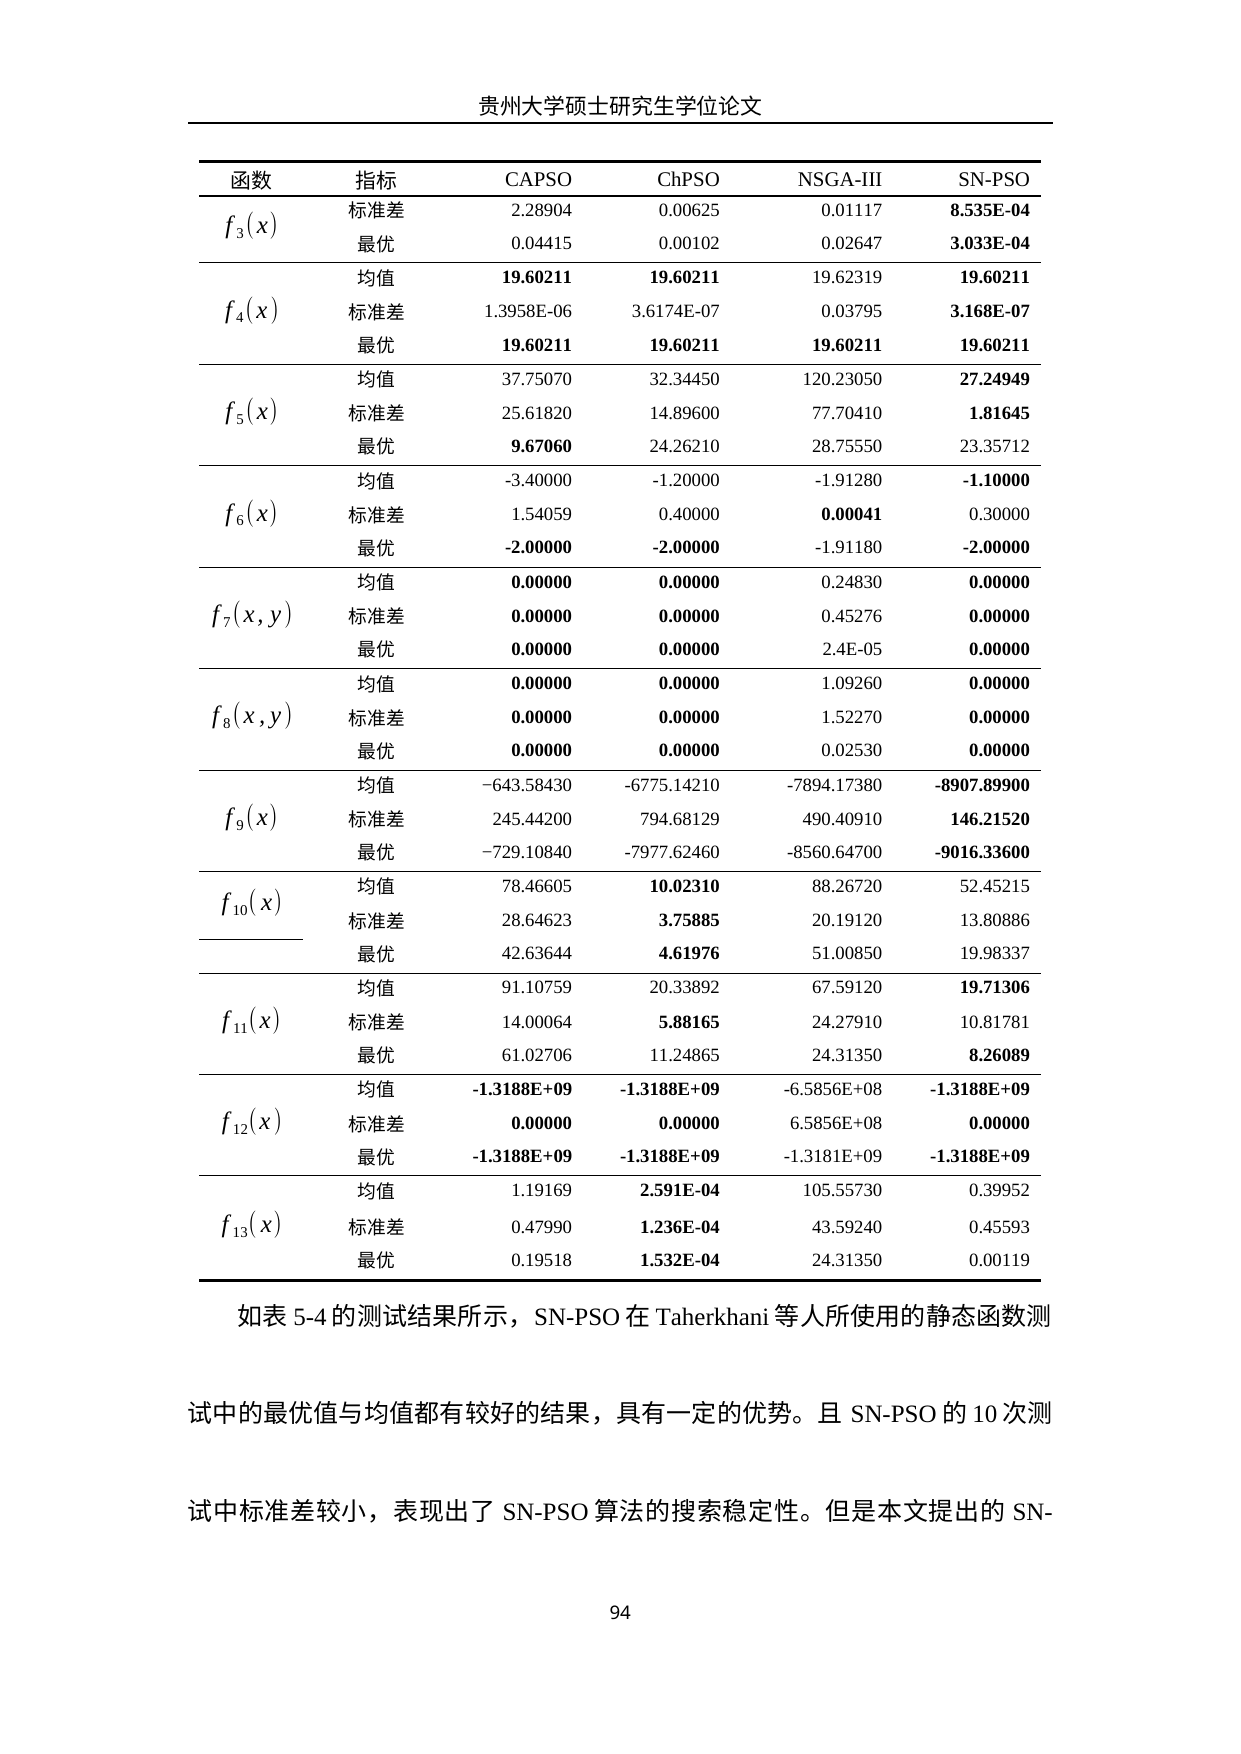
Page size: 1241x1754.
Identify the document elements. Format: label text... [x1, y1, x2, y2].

table_cell [199, 872, 303, 939]
table_cell 标准差 [303, 197, 450, 229]
table_cell 均值 [303, 568, 450, 601]
table_cell 0.00000 [450, 635, 583, 668]
table_cell -7894.17380 [731, 771, 893, 804]
table_cell 0.00000 [583, 635, 731, 668]
table_cell 5.88165 [583, 1007, 731, 1041]
table_cell 最优 [303, 736, 450, 769]
table_header ChPSO [583, 163, 731, 195]
table_cell [199, 771, 303, 871]
table_cell 均值 [303, 771, 450, 804]
table_cell 10.81781 [893, 1007, 1041, 1041]
table_cell 19.60211 [450, 263, 583, 296]
table_cell 0.00000 [893, 1108, 1041, 1142]
table_cell 0.04415 [450, 229, 583, 262]
table_cell [199, 263, 303, 364]
table_cell 6.5856E+08 [731, 1108, 893, 1142]
table_cell -8907.89900 [893, 771, 1041, 804]
table_cell 均值 [303, 1176, 450, 1209]
table_cell 0.00625 [583, 197, 731, 229]
table_cell 24.27910 [731, 1007, 893, 1041]
table_cell 794.68129 [583, 804, 731, 838]
table_cell 77.70410 [731, 398, 893, 432]
table_cell 19.71306 [893, 974, 1041, 1007]
table_cell 标准差 [303, 702, 450, 736]
table_cell -1.10000 [893, 466, 1041, 499]
table_cell 14.89600 [583, 398, 731, 432]
table_cell -6775.14210 [583, 771, 731, 804]
table_cell 0.00000 [450, 736, 583, 769]
table_cell 13.80886 [893, 905, 1041, 939]
table_cell 19.98337 [893, 939, 1041, 972]
table_cell 均值 [303, 872, 450, 905]
table_cell 19.62319 [731, 263, 893, 296]
table_cell 0.00000 [583, 601, 731, 635]
table_cell 1.19169 [450, 1176, 583, 1209]
table_cell 24.26210 [583, 432, 731, 465]
table_cell -1.3188E+09 [583, 1142, 731, 1175]
table_cell 0.00102 [583, 229, 731, 262]
table_cell 0.00119 [893, 1246, 1041, 1279]
table_cell -2.00000 [583, 534, 731, 567]
table_cell -7977.62460 [583, 838, 731, 871]
table_cell 1.81645 [893, 398, 1041, 432]
table_header 指标 [303, 163, 450, 195]
table_cell 0.39952 [893, 1176, 1041, 1209]
table_cell 2.28904 [450, 197, 583, 229]
table_cell 0.02530 [731, 736, 893, 769]
table_cell 28.64623 [450, 905, 583, 939]
table_cell 均值 [303, 974, 450, 1007]
table_cell -1.91180 [731, 534, 893, 567]
table_cell [199, 974, 303, 1074]
table_cell 0.00000 [583, 1108, 731, 1142]
table_cell 标准差 [303, 601, 450, 635]
table_cell 标准差 [303, 1108, 450, 1142]
table_cell [199, 365, 303, 465]
table_cell 0.00000 [450, 568, 583, 601]
table_cell 32.34450 [583, 365, 731, 398]
table_cell 19.60211 [583, 263, 731, 296]
table_cell -1.3181E+09 [731, 1142, 893, 1175]
table_cell 0.00000 [893, 702, 1041, 736]
table_cell 3.168E-07 [893, 296, 1041, 331]
table_header NSGA-III [731, 163, 893, 195]
table_cell 8.535E-04 [893, 197, 1041, 229]
table_cell 3.033E-04 [893, 229, 1041, 262]
table_cell 均值 [303, 466, 450, 499]
table_cell 120.23050 [731, 365, 893, 398]
table_cell -8560.64700 [731, 838, 893, 871]
table_cell 0.30000 [893, 499, 1041, 533]
table_cell 0.47990 [450, 1210, 583, 1246]
table_cell 0.00000 [893, 669, 1041, 702]
table_cell 28.75550 [731, 432, 893, 465]
table_cell [199, 669, 303, 769]
table_cell 78.46605 [450, 872, 583, 905]
table_cell 0.00000 [583, 736, 731, 769]
table_cell 1.3958E-06 [450, 296, 583, 331]
table_cell 0.00000 [450, 669, 583, 702]
table_cell -1.3188E+09 [450, 1142, 583, 1175]
table_cell 245.44200 [450, 804, 583, 838]
table_cell 19.60211 [583, 331, 731, 364]
table_cell 0.00000 [893, 635, 1041, 668]
table_cell 0.19518 [450, 1246, 583, 1279]
table_cell 0.40000 [583, 499, 731, 533]
table_cell 标准差 [303, 1007, 450, 1041]
table_cell 标准差 [303, 398, 450, 432]
table_cell 43.59240 [731, 1210, 893, 1246]
table_cell [199, 466, 303, 567]
table_cell 0.45593 [893, 1210, 1041, 1246]
table_cell 14.00064 [450, 1007, 583, 1041]
table_cell 最优 [303, 229, 450, 262]
table_cell -1.3188E+09 [893, 1075, 1041, 1108]
table_cell 19.60211 [893, 331, 1041, 364]
table_cell 20.33892 [583, 974, 731, 1007]
table_cell 67.59120 [731, 974, 893, 1007]
table_cell 42.63644 [450, 939, 583, 972]
table_cell 1.54059 [450, 499, 583, 533]
table_cell 146.21520 [893, 804, 1041, 838]
table_cell 0.00000 [893, 568, 1041, 601]
table_cell -1.3188E+09 [450, 1075, 583, 1108]
table_cell 最优 [303, 1041, 450, 1074]
table_cell 3.75885 [583, 905, 731, 939]
table_cell -3.40000 [450, 466, 583, 499]
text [187, 1282, 1053, 1542]
table_cell 均值 [303, 1075, 450, 1108]
table_cell 0.00000 [450, 702, 583, 736]
table_cell 37.75070 [450, 365, 583, 398]
table_cell 11.24865 [583, 1041, 731, 1074]
table_cell 19.60211 [450, 331, 583, 364]
table_header SN-PSO [893, 163, 1041, 195]
table_cell 19.60211 [893, 263, 1041, 296]
table_cell 61.02706 [450, 1041, 583, 1074]
table_cell 0.00000 [583, 702, 731, 736]
table_cell 0.00000 [893, 736, 1041, 769]
table_cell 0.01117 [731, 197, 893, 229]
table_cell -2.00000 [893, 534, 1041, 567]
table_cell 24.31350 [731, 1041, 893, 1074]
table_cell 均值 [303, 669, 450, 702]
table_cell 0.00000 [450, 1108, 583, 1142]
table_cell 标准差 [303, 905, 450, 939]
table_cell 2.591E-04 [583, 1176, 731, 1209]
table_cell -1.91280 [731, 466, 893, 499]
table_cell 0.00000 [583, 568, 731, 601]
table_cell -6.5856E+08 [731, 1075, 893, 1108]
table_cell 20.19120 [731, 905, 893, 939]
table_cell 最优 [303, 1142, 450, 1175]
table_cell 0.00000 [893, 601, 1041, 635]
table_cell 0.00041 [731, 499, 893, 533]
table_cell 1.09260 [731, 669, 893, 702]
table_cell 88.26720 [731, 872, 893, 905]
table_cell 2.4E-05 [731, 635, 893, 668]
table_cell 105.55730 [731, 1176, 893, 1209]
table_cell 标准差 [303, 499, 450, 533]
table_cell -1.20000 [583, 466, 731, 499]
table_cell 0.45276 [731, 601, 893, 635]
table_cell -9016.33600 [893, 838, 1041, 871]
table_cell 8.26089 [893, 1041, 1041, 1074]
table_cell 均值 [303, 263, 450, 296]
table_cell 19.60211 [731, 331, 893, 364]
table_cell 51.00850 [731, 939, 893, 972]
table_cell [199, 1075, 303, 1175]
table_cell 4.61976 [583, 939, 731, 972]
table_cell [199, 1176, 303, 1279]
table_cell -1.3188E+09 [893, 1142, 1041, 1175]
table_cell 9.67060 [450, 432, 583, 465]
table_cell 最优 [303, 432, 450, 465]
table_cell 91.10759 [450, 974, 583, 1007]
table_cell 1.236E-04 [583, 1210, 731, 1246]
table_cell 24.31350 [731, 1246, 893, 1279]
table_cell 25.61820 [450, 398, 583, 432]
table_cell [199, 568, 303, 668]
table_cell 490.40910 [731, 804, 893, 838]
table_cell 标准差 [303, 804, 450, 838]
table_header CAPSO [450, 163, 583, 195]
table_cell 0.00000 [450, 601, 583, 635]
table_cell 0.03795 [731, 296, 893, 331]
table_cell [199, 197, 303, 262]
table_cell 0.24830 [731, 568, 893, 601]
table_cell -1.3188E+09 [583, 1075, 731, 1108]
table_cell 23.35712 [893, 432, 1041, 465]
table_cell 1.52270 [731, 702, 893, 736]
table_cell 52.45215 [893, 872, 1041, 905]
table_cell 最优 [303, 939, 450, 972]
table_header 函数 [199, 163, 303, 195]
table_cell 27.24949 [893, 365, 1041, 398]
table_cell 标准差 [303, 1210, 450, 1246]
table_cell -2.00000 [450, 534, 583, 567]
table_cell 均值 [303, 365, 450, 398]
table_cell 0.00000 [583, 669, 731, 702]
table_cell 0.02647 [731, 229, 893, 262]
table_cell 最优 [303, 635, 450, 668]
table_cell 最优 [303, 331, 450, 364]
table_cell 标准差 [303, 296, 450, 331]
table_cell 1.532E-04 [583, 1246, 731, 1279]
table_cell 最优 [303, 838, 450, 871]
table_cell 最优 [303, 1246, 450, 1279]
table_cell 最优 [303, 534, 450, 567]
table_cell −729.10840 [450, 838, 583, 871]
table_cell 10.02310 [583, 872, 731, 905]
table_cell 3.6174E-07 [583, 296, 731, 331]
table_cell −643.58430 [450, 771, 583, 804]
